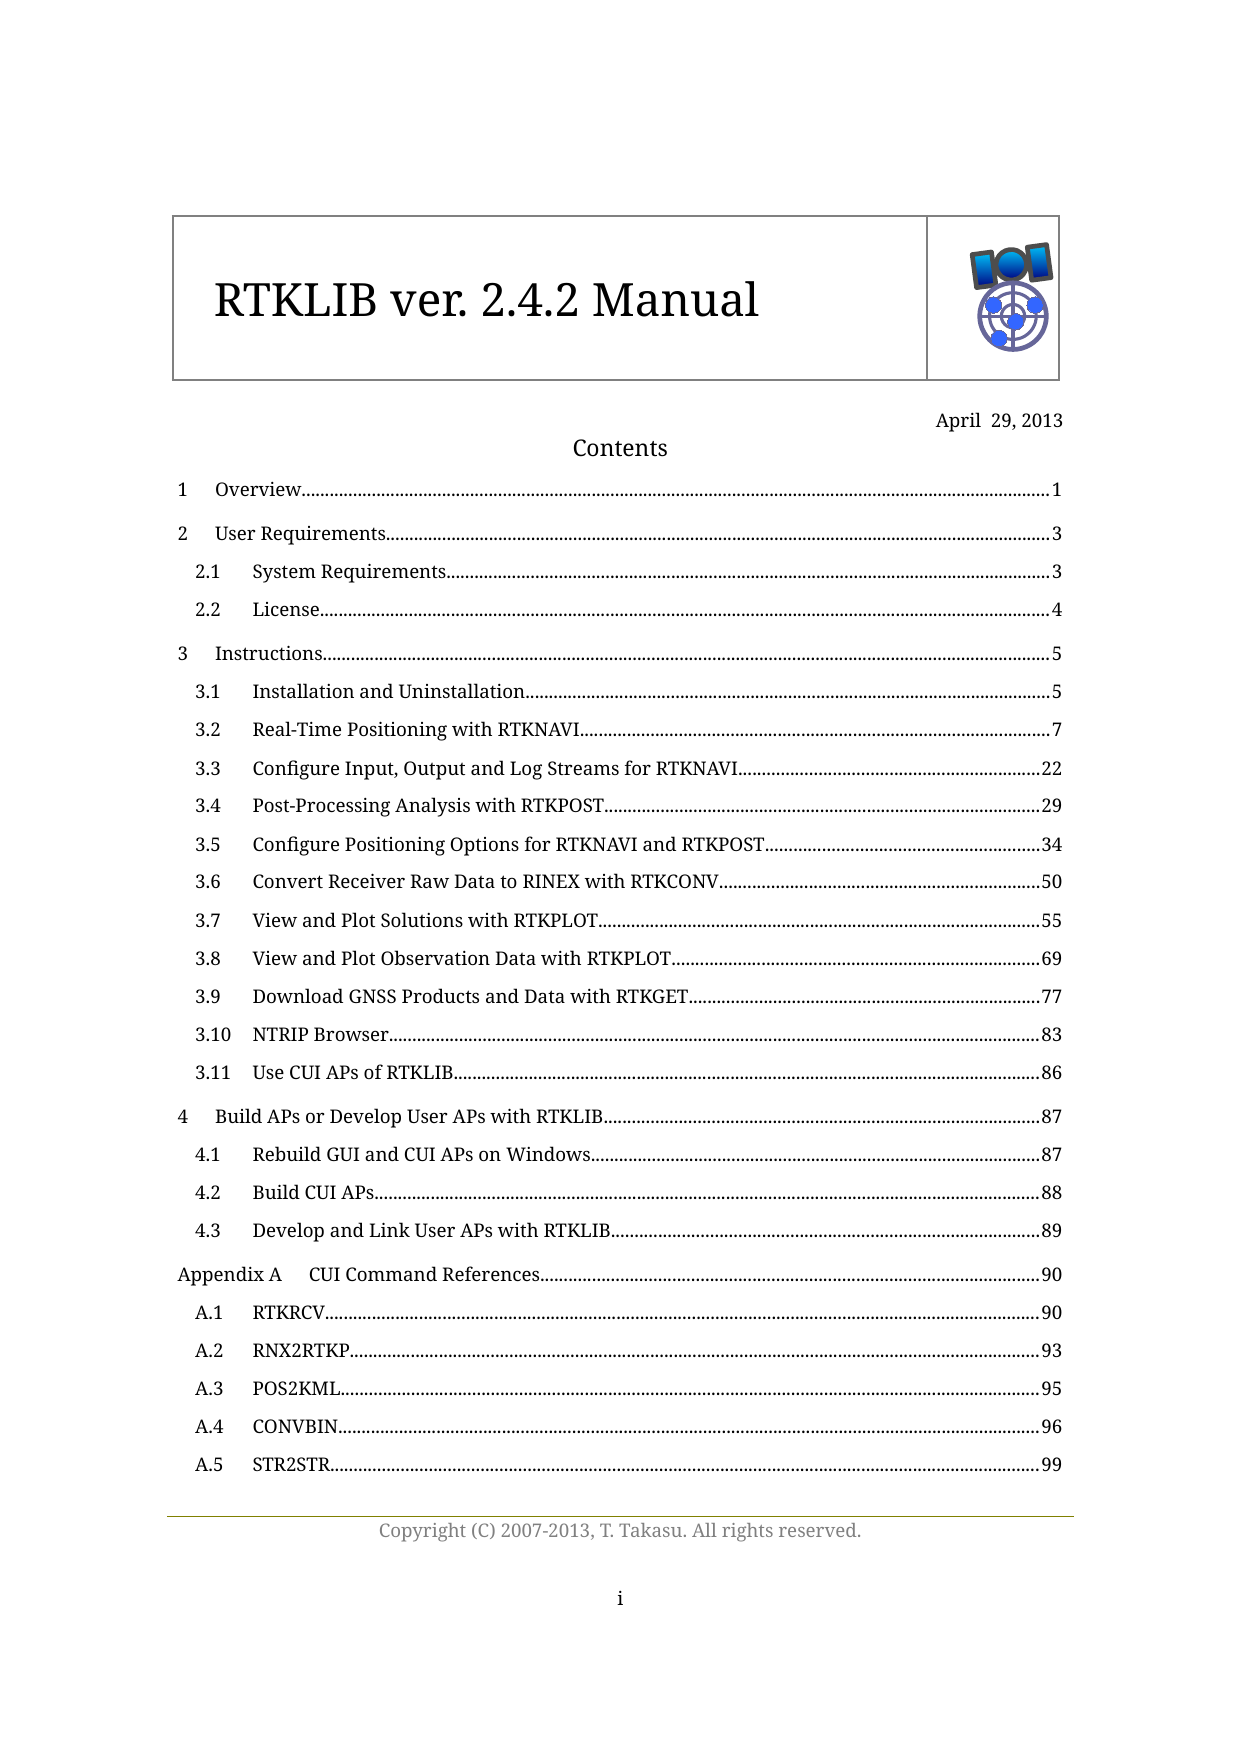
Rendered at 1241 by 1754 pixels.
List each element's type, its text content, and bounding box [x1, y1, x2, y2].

table_header RTKLIB ver. 2.4.2 Manual [174, 217, 926, 379]
text 3.10 NTRIP Browser 83 [195, 1015, 1063, 1053]
text A.5 STR2STR 99 [195, 1445, 1063, 1483]
text 3.1 Installation and Uninstallation 5 [195, 672, 1063, 711]
text A.1 RTKRCV 90 [195, 1293, 1063, 1331]
text 3.5 Configure Positioning Options for RTKNAVI and RTKPOST 34 [195, 824, 1063, 863]
text A.3 POS2KML 95 [195, 1369, 1063, 1407]
text 3.6 Convert Receiver Raw Data to RINEX with RTKCONV 50 [195, 863, 1063, 901]
text Appendix A CUI Command References 90 [177, 1255, 1063, 1293]
text A.2 RNX2RTKP 93 [195, 1331, 1063, 1369]
text 3.11 Use CUI APs of RTKLIB 86 [195, 1053, 1063, 1091]
text April 29, 2013 [177, 407, 1063, 432]
text 4.1 Rebuild GUI and CUI APs on Windows 87 [195, 1135, 1063, 1173]
text 2 User Requirements 3 [177, 514, 1063, 552]
text 2.2 License 4 [195, 590, 1063, 628]
text 3.9 Download GNSS Products and Data with RTKGET 77 [195, 977, 1063, 1015]
table_header [928, 217, 1058, 379]
text 4.2 Build CUI APs 88 [195, 1173, 1063, 1211]
text 3.8 View and Plot Observation Data with RTKPLOT 69 [195, 939, 1063, 977]
text 3.3 Configure Input, Output and Log Streams for RTKNAVI 22 [195, 748, 1063, 787]
text 3 Instructions 5 [177, 634, 1063, 672]
text 4 Build APs or Develop User APs with RTKLIB 87 [177, 1097, 1063, 1135]
text 3.2 Real-Time Positioning with RTKNAVI 7 [195, 711, 1063, 748]
text 1 Overview 1 [177, 470, 1063, 508]
text Contents [177, 432, 1063, 464]
text 2.1 System Requirements 3 [195, 552, 1063, 590]
text 3.4 Post-Processing Analysis with RTKPOST 29 [195, 787, 1063, 824]
text 3.7 View and Plot Solutions with RTKPLOT 55 [195, 901, 1063, 939]
text A.4 CONVBIN 96 [195, 1407, 1063, 1445]
text 4.3 Develop and Link User APs with RTKLIB 89 [195, 1211, 1063, 1249]
